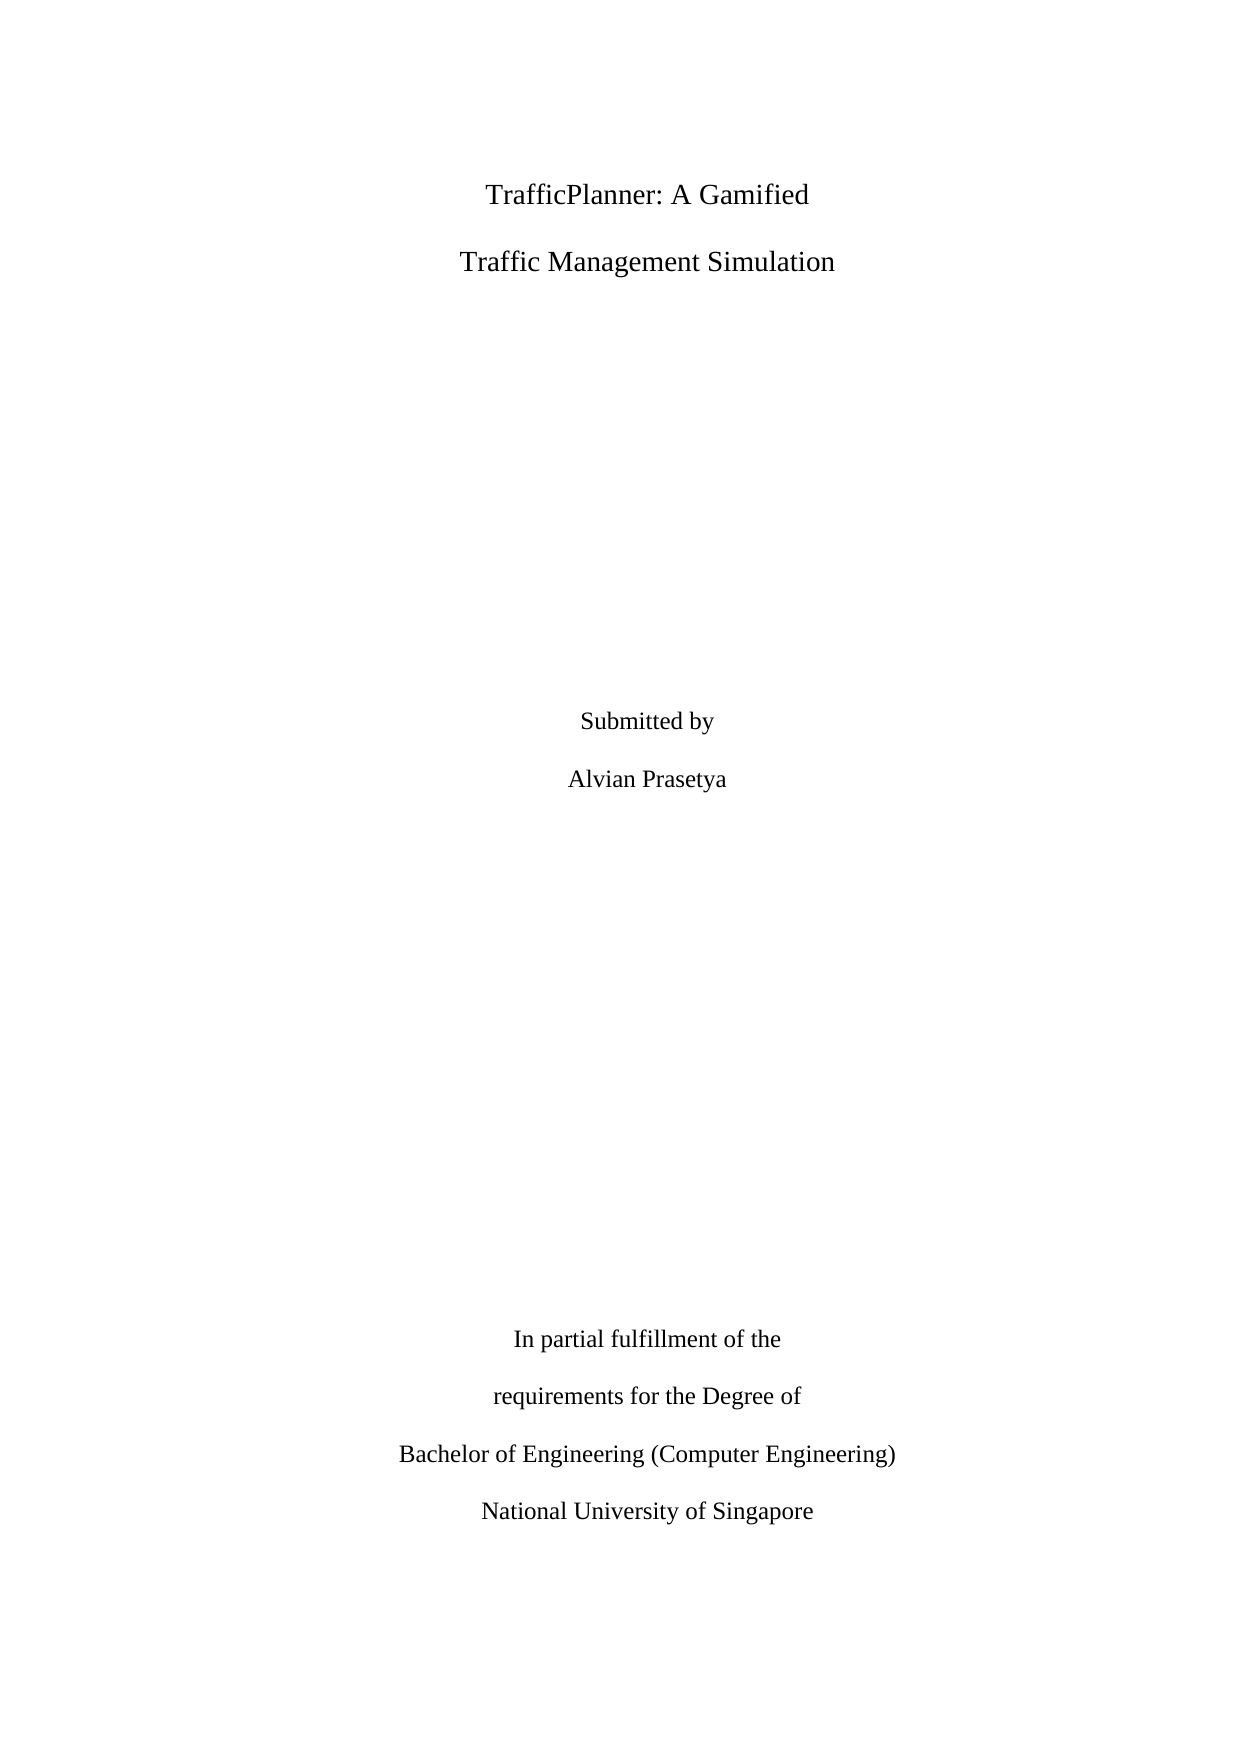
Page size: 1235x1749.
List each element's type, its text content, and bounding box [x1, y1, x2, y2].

text National University of Singapore [237, 1496, 1057, 1525]
text TrafficPlanner: A Gamified [237, 177, 1057, 211]
text Submitted by [237, 706, 1057, 735]
text Traffic Management Simulation [237, 244, 1057, 278]
text Bachelor of Engineering (Computer Engineering) [237, 1439, 1057, 1467]
text In partial fulfillment of the [237, 1324, 1057, 1352]
text Alvian Prasetya [237, 764, 1057, 792]
text requirements for the Degree of [237, 1381, 1057, 1410]
